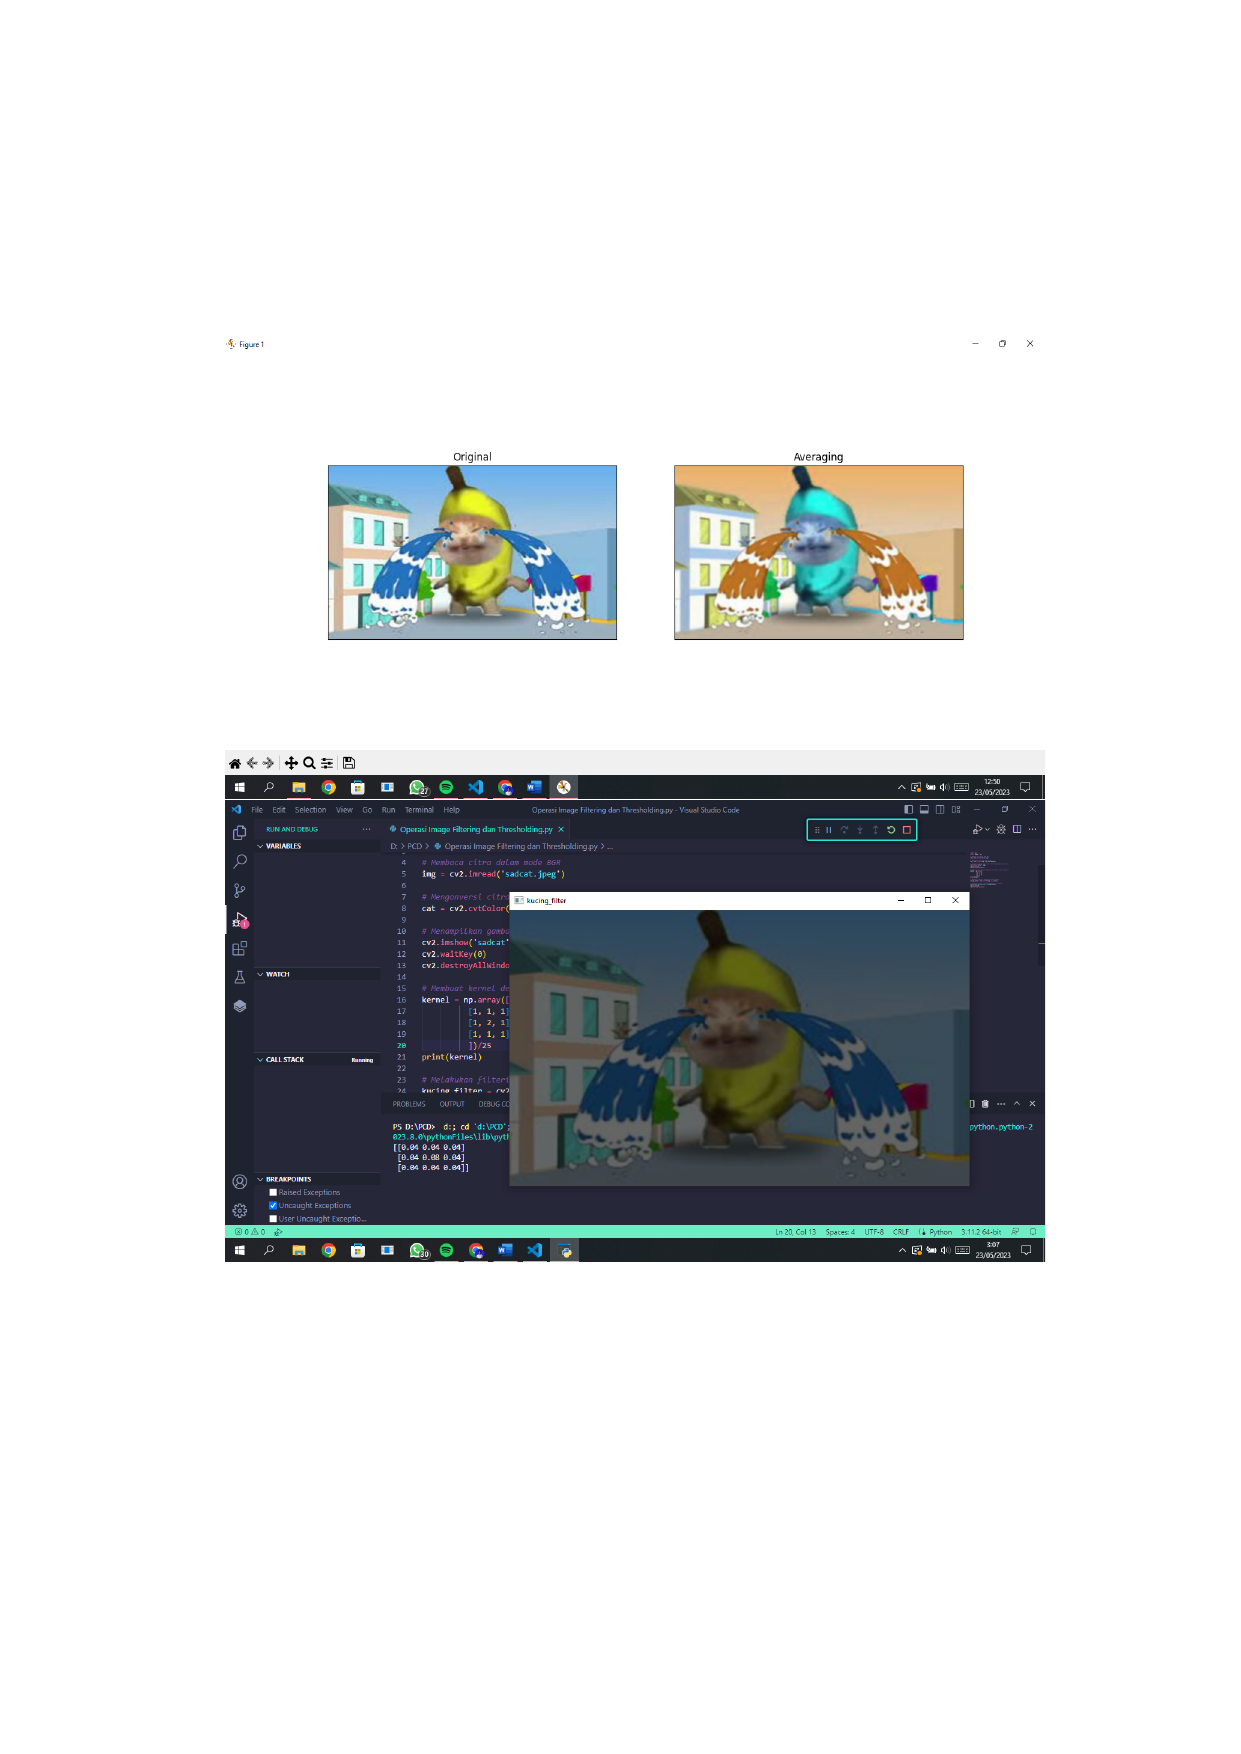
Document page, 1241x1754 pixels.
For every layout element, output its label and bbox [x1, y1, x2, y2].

picture [225, 800, 1046, 1262]
picture [225, 337, 1045, 799]
